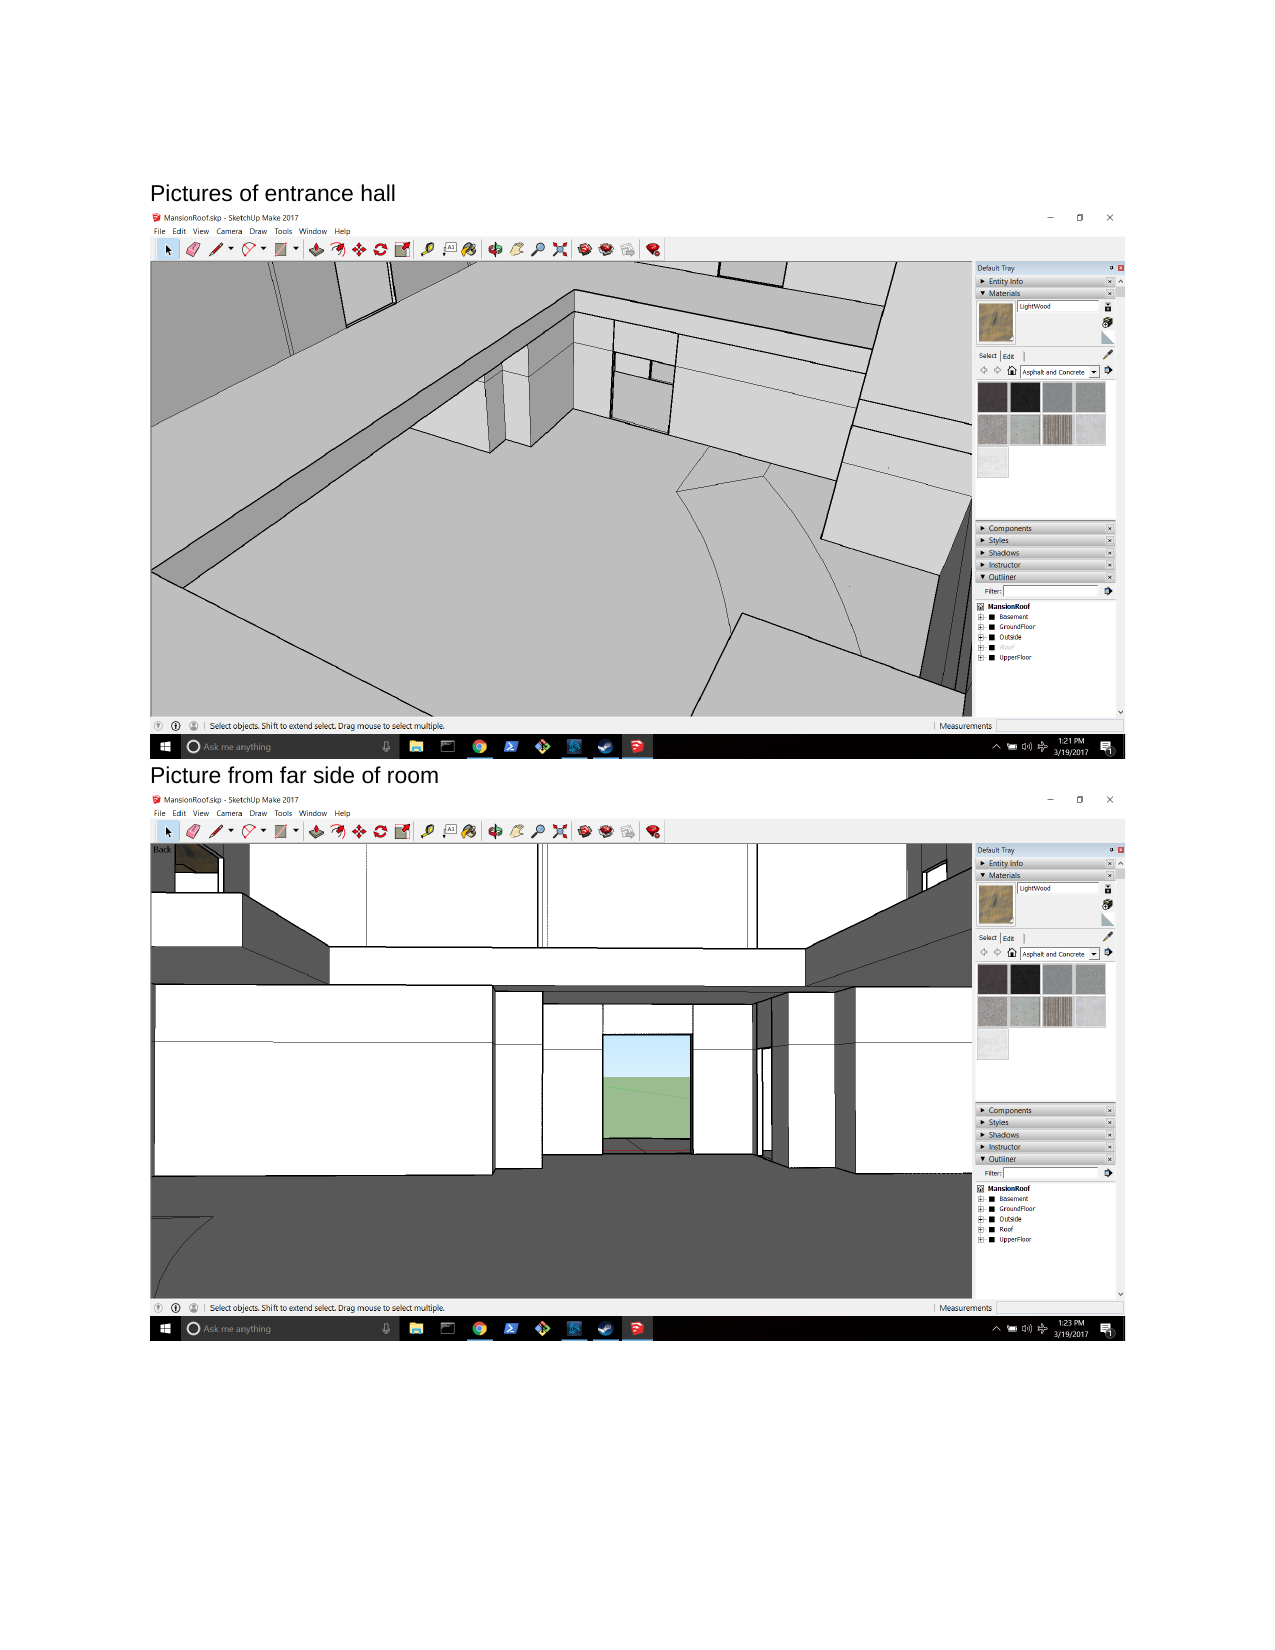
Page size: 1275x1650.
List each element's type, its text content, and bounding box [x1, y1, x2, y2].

picture [150, 792, 1125, 1341]
picture [150, 210, 1125, 759]
text Picture from far side of room [150, 762, 1125, 788]
text Pictures of entrance hall [150, 180, 1125, 207]
